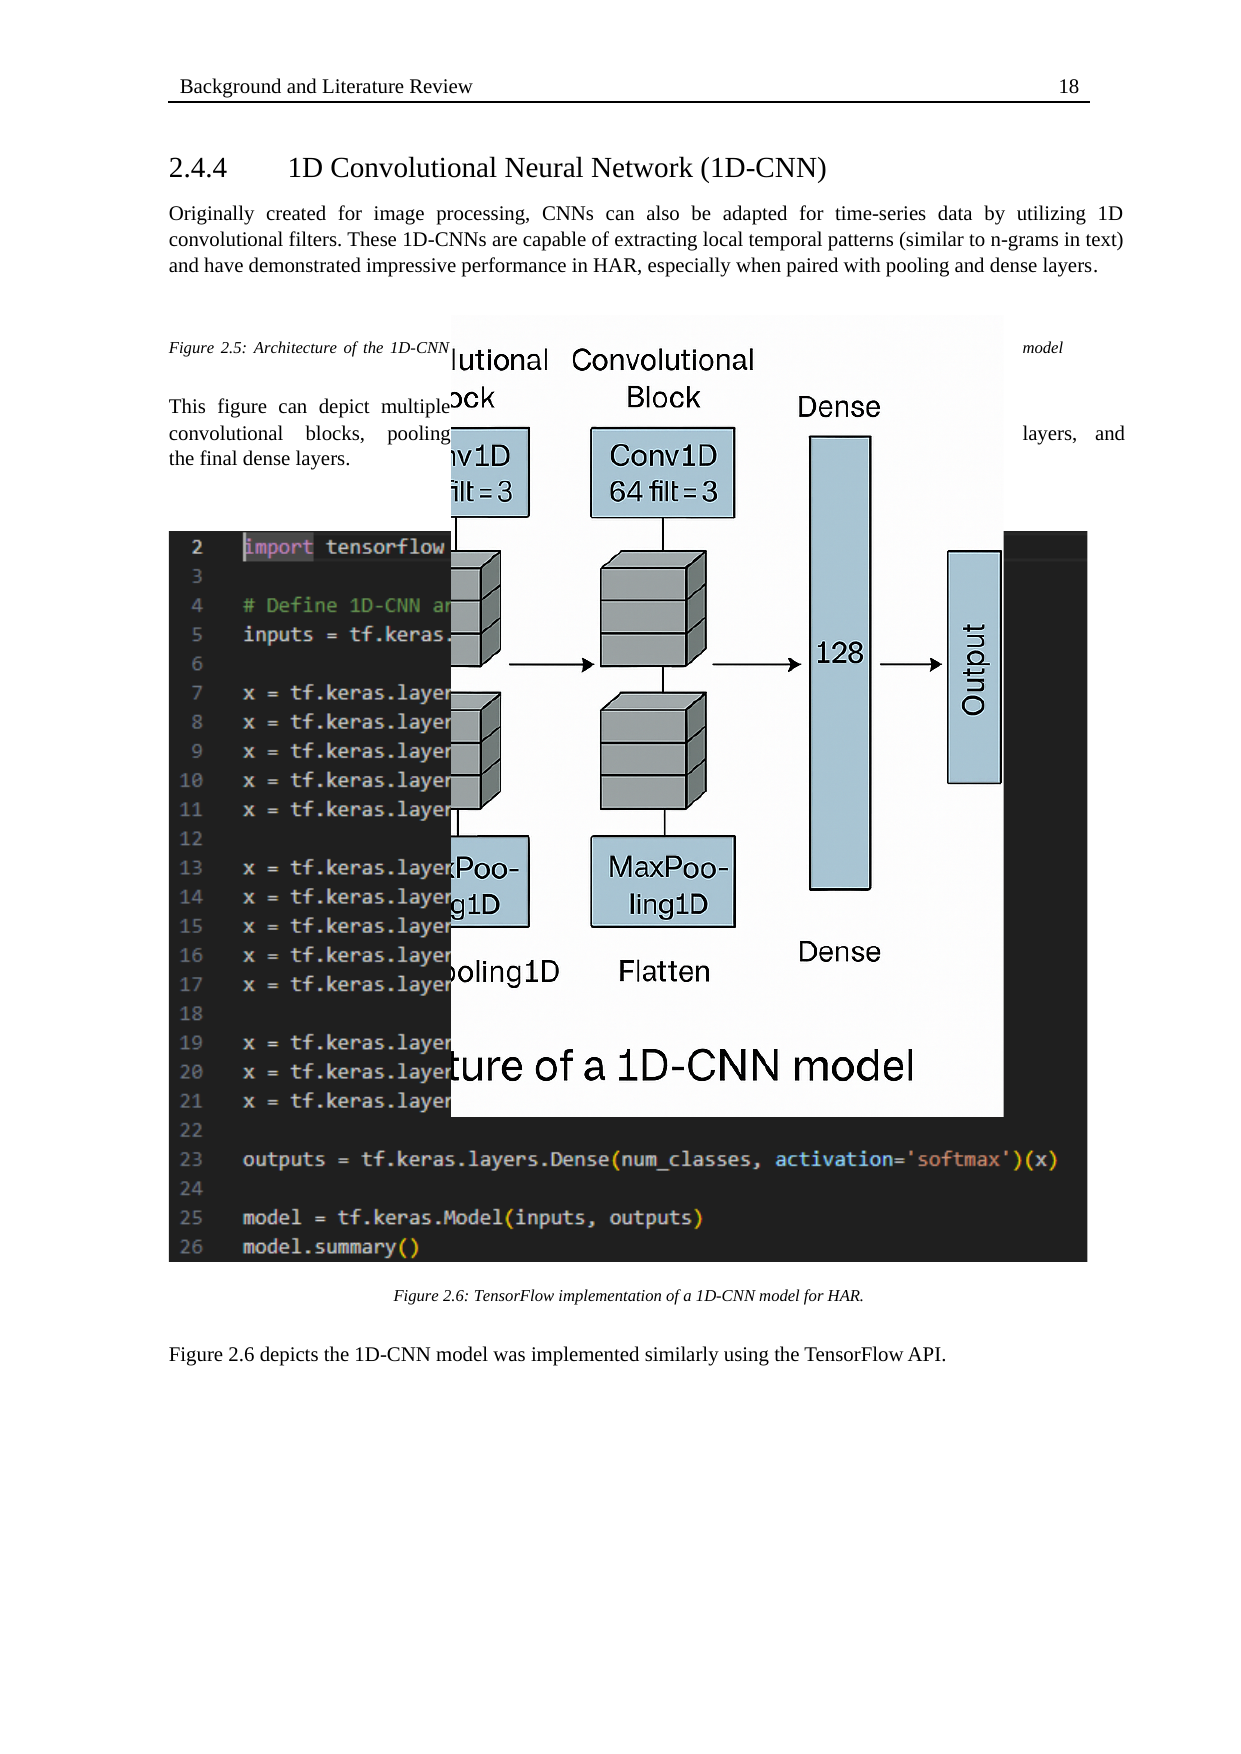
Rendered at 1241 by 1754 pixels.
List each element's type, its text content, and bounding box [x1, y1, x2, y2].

text Figure 2.6: TensorFlow implementation of a 1D-CNN model for HAR. [169, 532, 1090, 1305]
subtitle 1D Convolutional Neural Network (1D-CNN) [169, 151, 1090, 184]
text Originally created for image processing, CNNs can also be adapted for time-series data by utilizing 1D convolutional filters. These 1D-CNNs are capable of extracting local temporal patterns (similar to n-grams in text) and have demonstrated impressive performance in HAR, especially when paired with pooling and dense layers. [169, 201, 1125, 277]
picture [168, 315, 1087, 1262]
text This figure can depict multiple convolutional blocks, pooling layers, and the final dense layers. [169, 394, 452, 470]
text Figure 2.6 depicts the 1D-CNN model was implemented similarly using the TensorFlow API. [169, 1342, 1090, 1366]
text This figure can depict multiple convolutional blocks, pooling layers, and the final dense layers. [1004, 394, 1125, 470]
text Figure 2.5: Architecture of the 1D-CNN model [169, 338, 452, 357]
